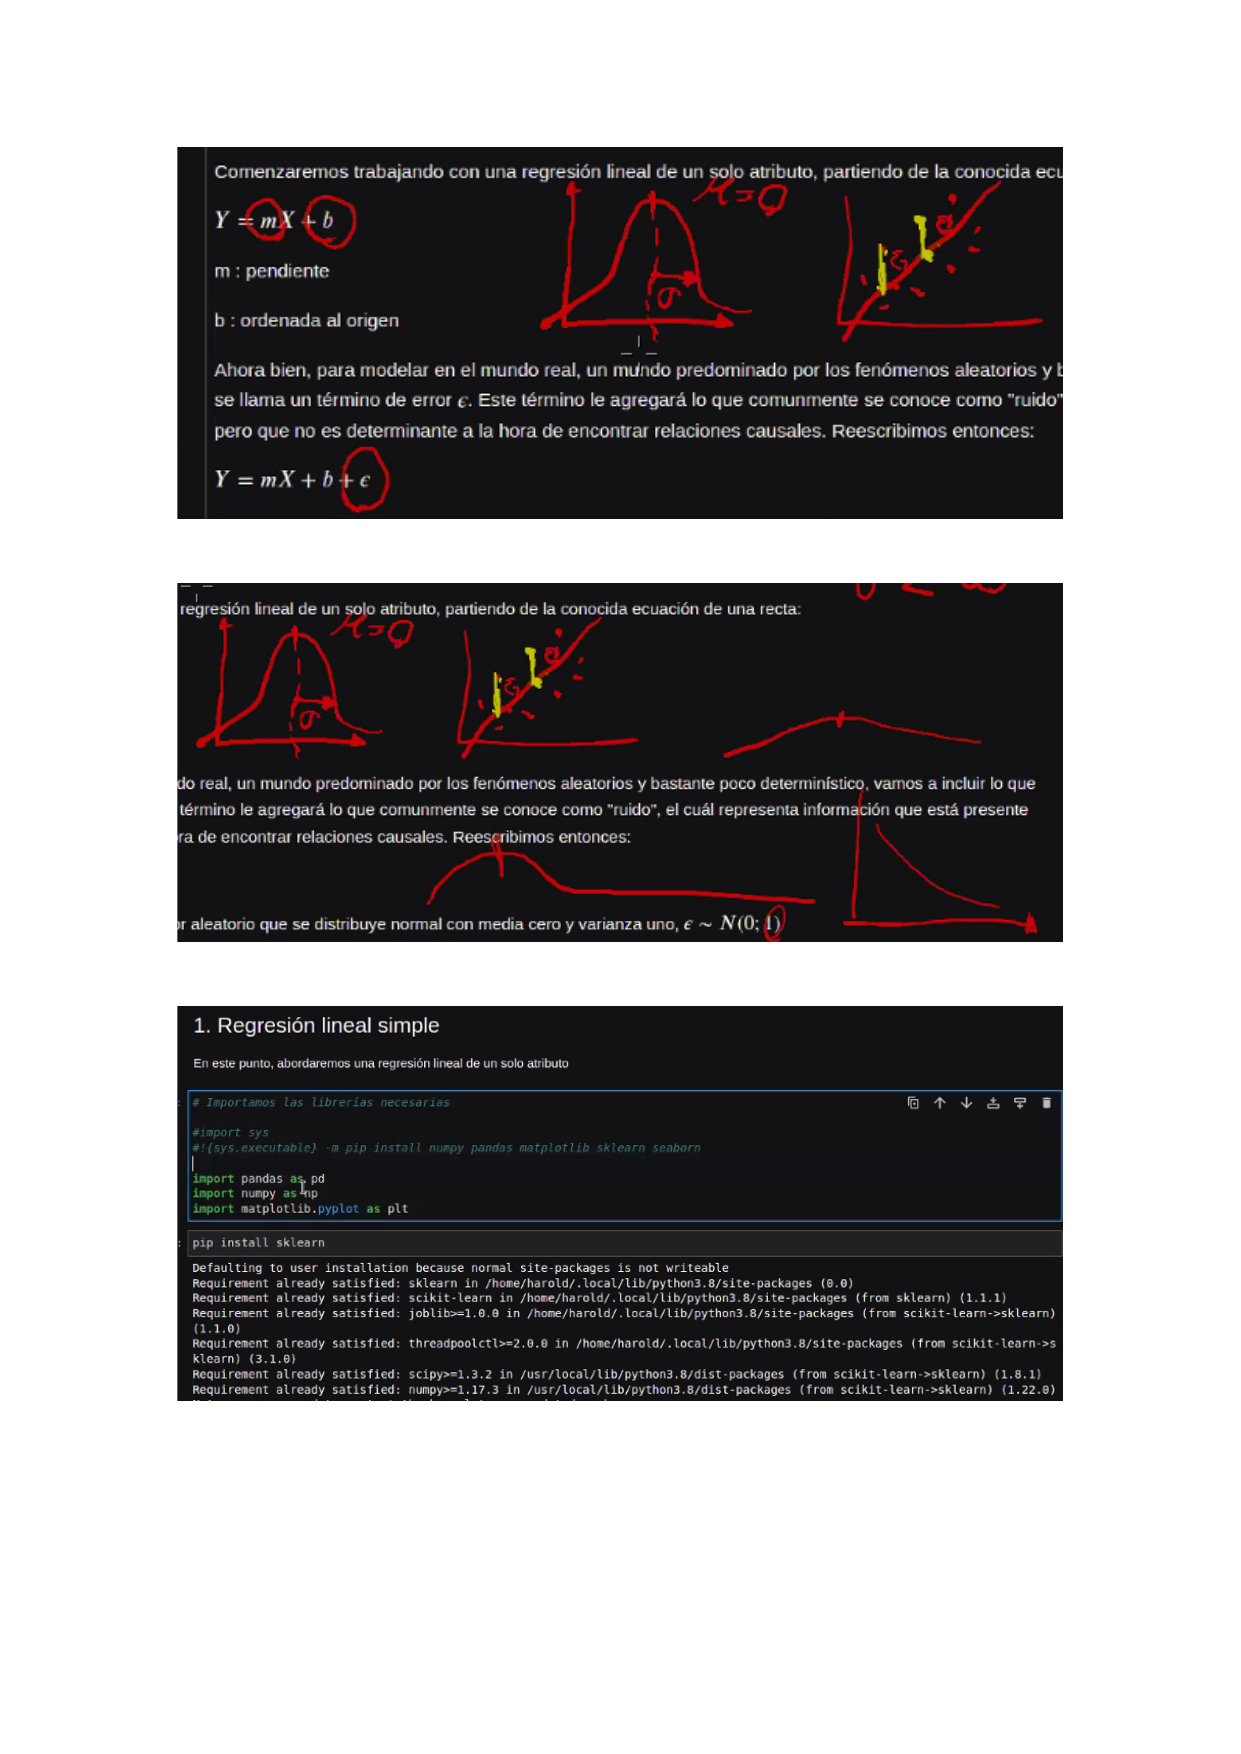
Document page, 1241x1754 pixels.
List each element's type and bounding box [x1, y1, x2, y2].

picture [177, 147, 1063, 519]
picture [177, 583, 1063, 942]
picture [177, 1006, 1063, 1401]
